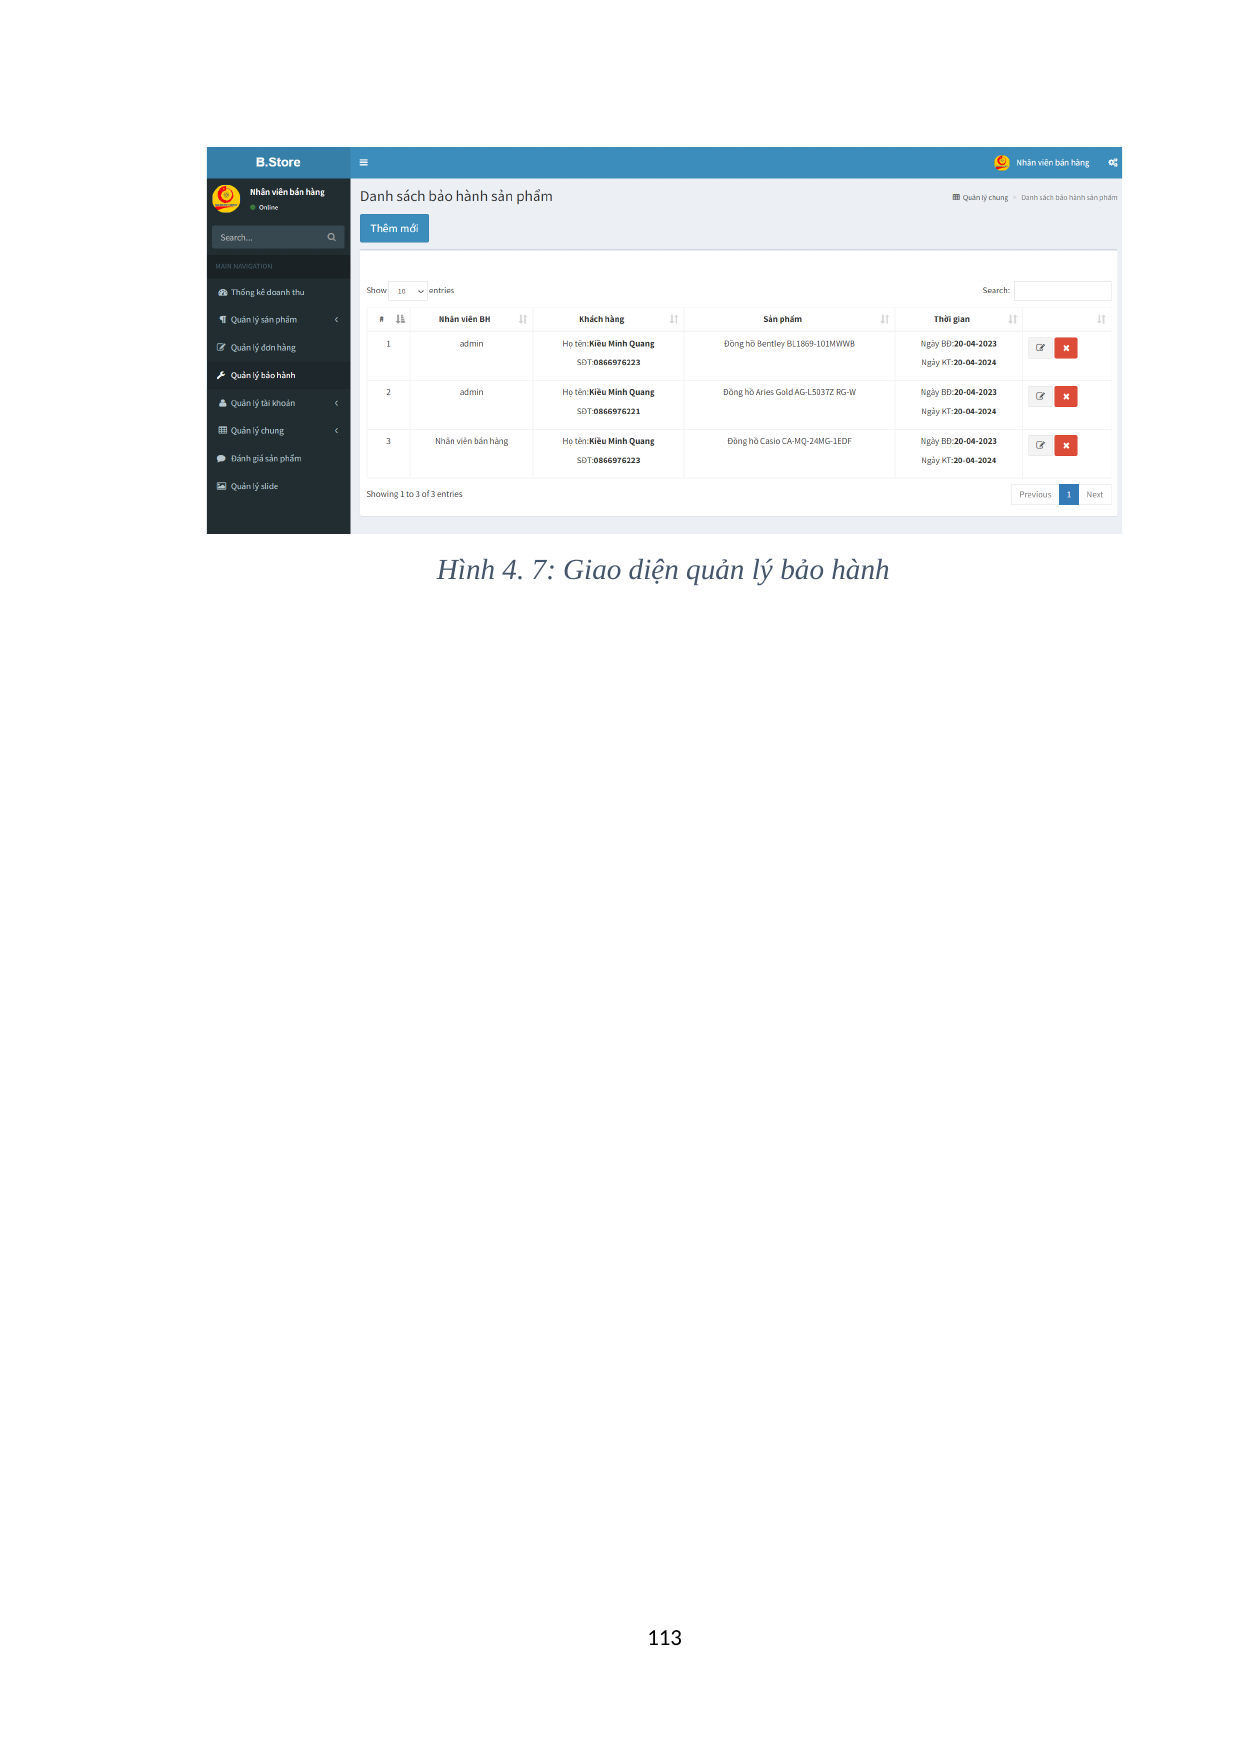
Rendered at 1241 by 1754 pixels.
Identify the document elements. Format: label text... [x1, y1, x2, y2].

picture [206, 147, 1123, 534]
text Hình 4. 7: Giao diện quản lý bảo hành [207, 552, 1122, 586]
